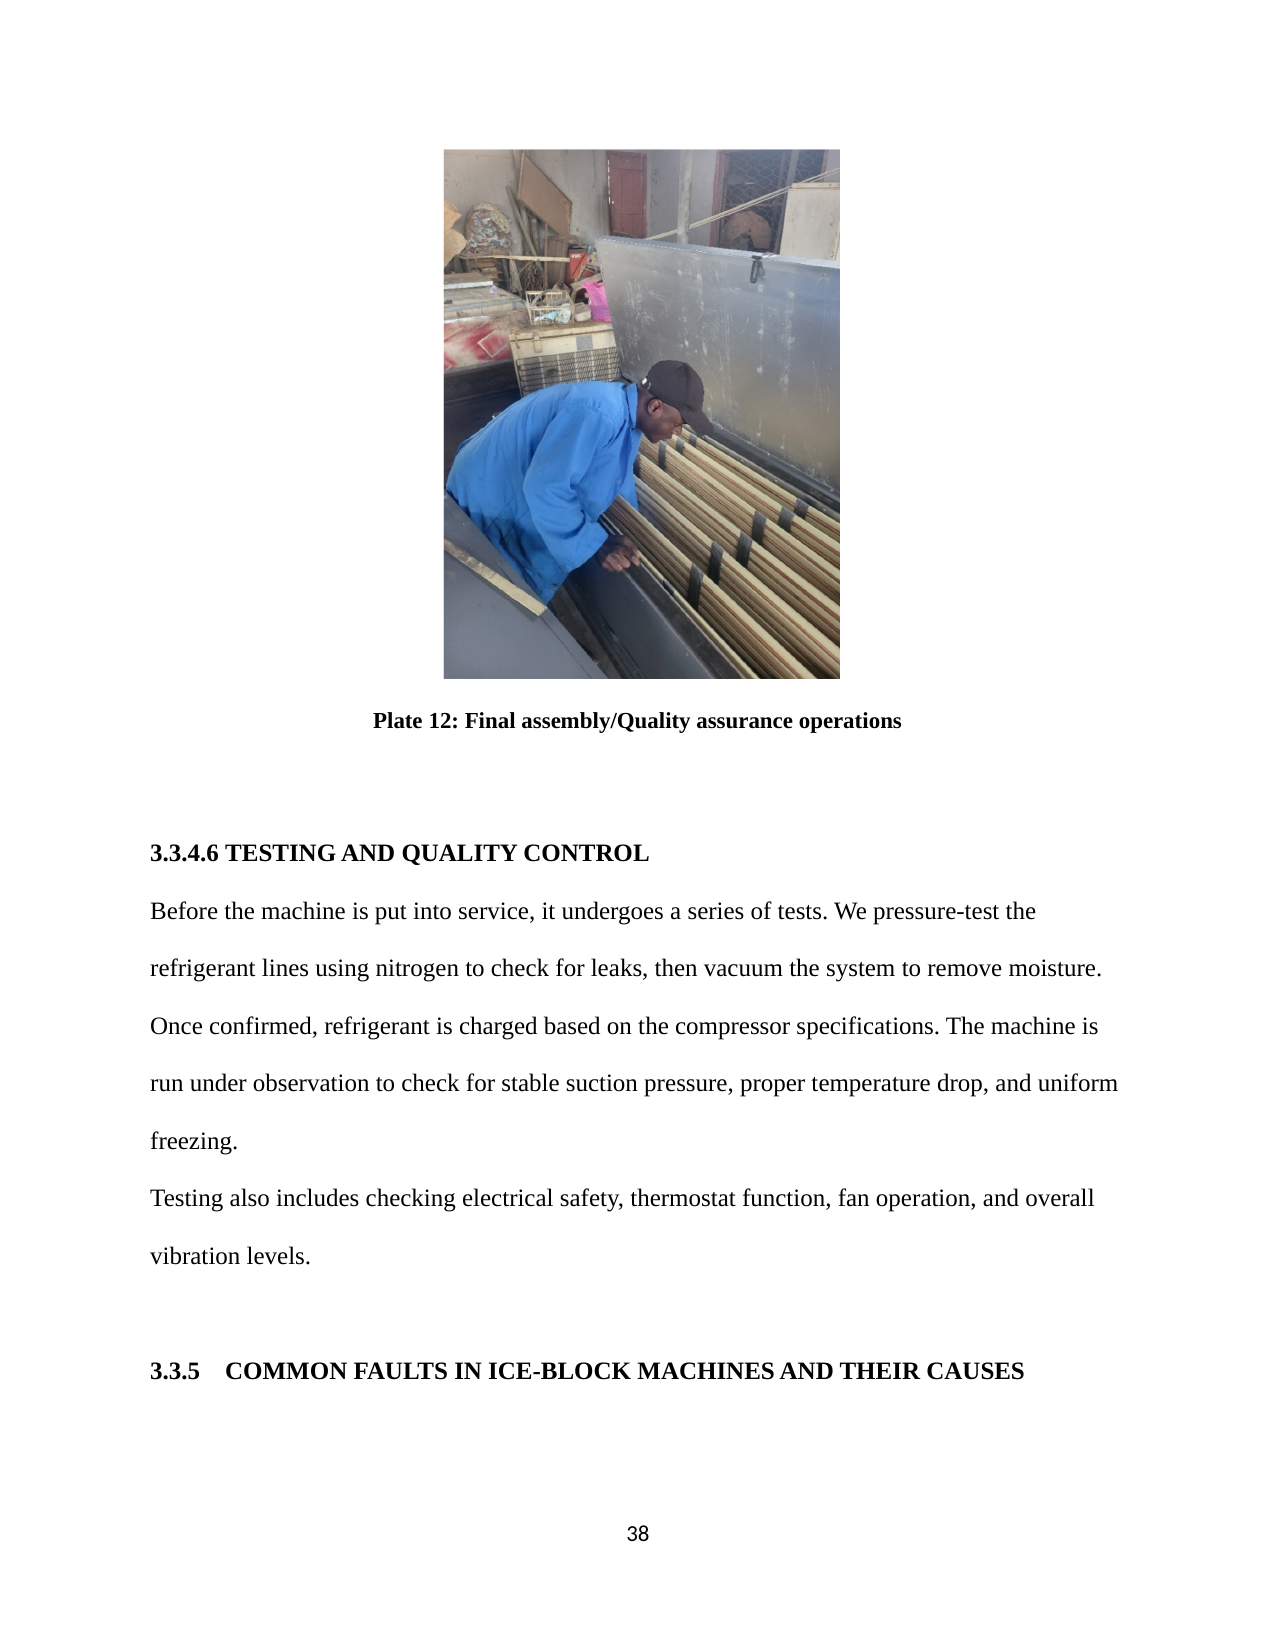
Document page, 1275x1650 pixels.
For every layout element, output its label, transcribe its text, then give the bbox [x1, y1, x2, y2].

subtitle 3.3.5 COMMON FAULTS IN ICE-BLOCK MACHINES AND THEIR CAUSES [150, 1356, 1125, 1385]
picture [444, 150, 840, 678]
text Before the machine is put into service, it undergoes a series of tests. We pressure-test the refrigerant lines using nitrogen to check for leaks, then vacuum the system to remove moisture. Once confirmed, refrigerant is charged based on the compressor specifications. The machine is run under observation to check for stable suction pressure, proper temperature drop, and uniform freezing. [150, 896, 1125, 1155]
subtitle 3.3.4.6 TESTING AND QUALITY CONTROL [150, 838, 1125, 867]
text Testing also includes checking electrical safety, thermostat function, fan operation, and overall vibration levels. [150, 1183, 1125, 1270]
